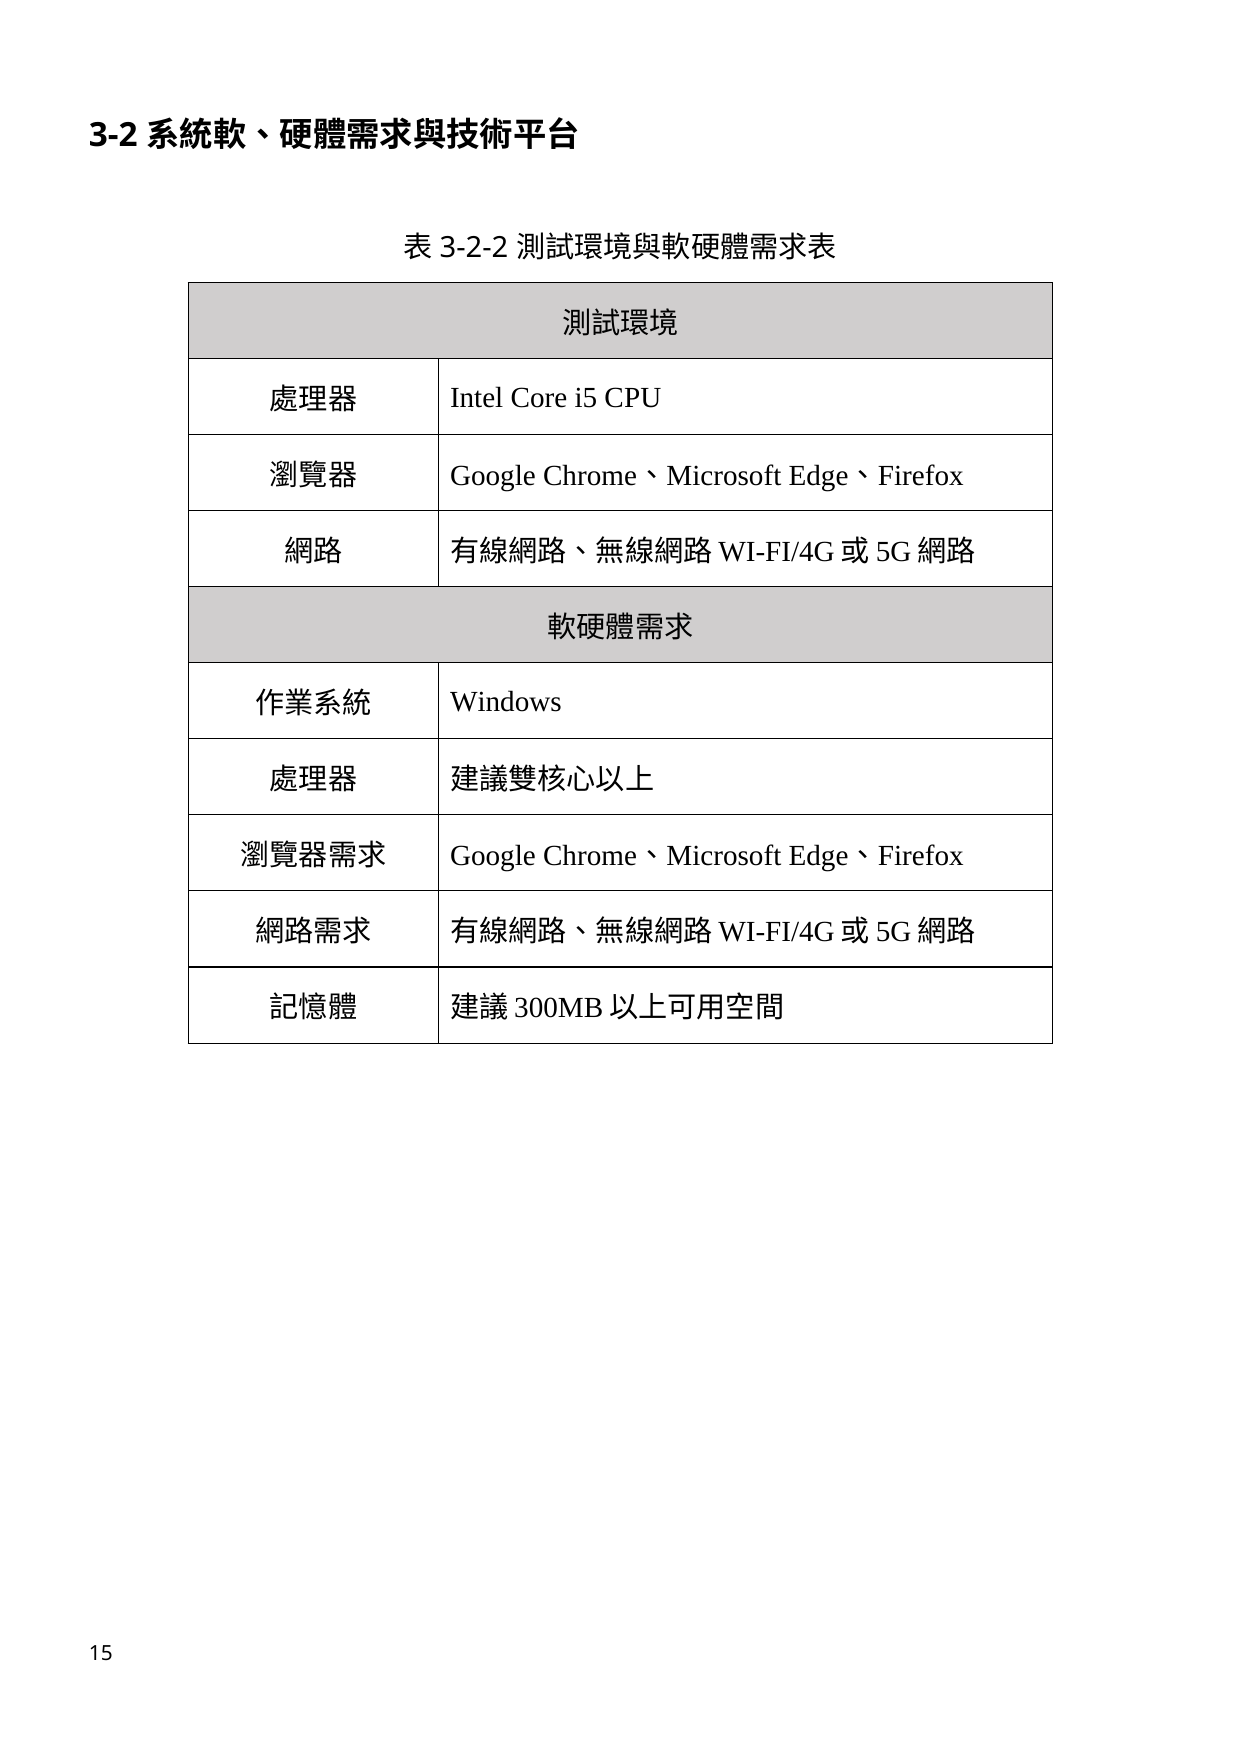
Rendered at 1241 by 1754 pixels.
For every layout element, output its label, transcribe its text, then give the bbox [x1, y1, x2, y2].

table_cell 有線網路、無線網路WI-FI/4G或5G網路 [439, 891, 1052, 966]
table_cell Google Chrome、Microsoft Edge、Firefox [439, 815, 1052, 890]
table_cell Google Chrome、Microsoft Edge、Firefox [439, 435, 1052, 510]
table_cell 有線網路、無線網路WI-FI/4G或5G網路 [439, 511, 1052, 586]
table_cell 軟硬體需求 [189, 587, 1052, 662]
subtitle 3-2 系統軟、硬體需求與技術平台 [89, 94, 1152, 169]
table_cell 網路 [189, 511, 438, 586]
table_cell 網路需求 [189, 891, 438, 966]
table_cell 記憶體 [189, 968, 438, 1042]
table_cell 建議雙核心以上 [439, 739, 1052, 814]
table_cell 作業系統 [189, 663, 438, 738]
table_cell Intel Core i5 CPU [439, 359, 1052, 434]
table_header 測試環境 [189, 283, 1052, 358]
table_cell 處理器 [189, 739, 438, 814]
table_cell 瀏覽器 [189, 435, 438, 510]
table_cell 建議300MB以上可用空間 [439, 968, 1052, 1042]
table_cell 處理器 [189, 359, 438, 434]
table_cell Windows [439, 663, 1052, 738]
table_cell 瀏覽器需求 [189, 815, 438, 890]
